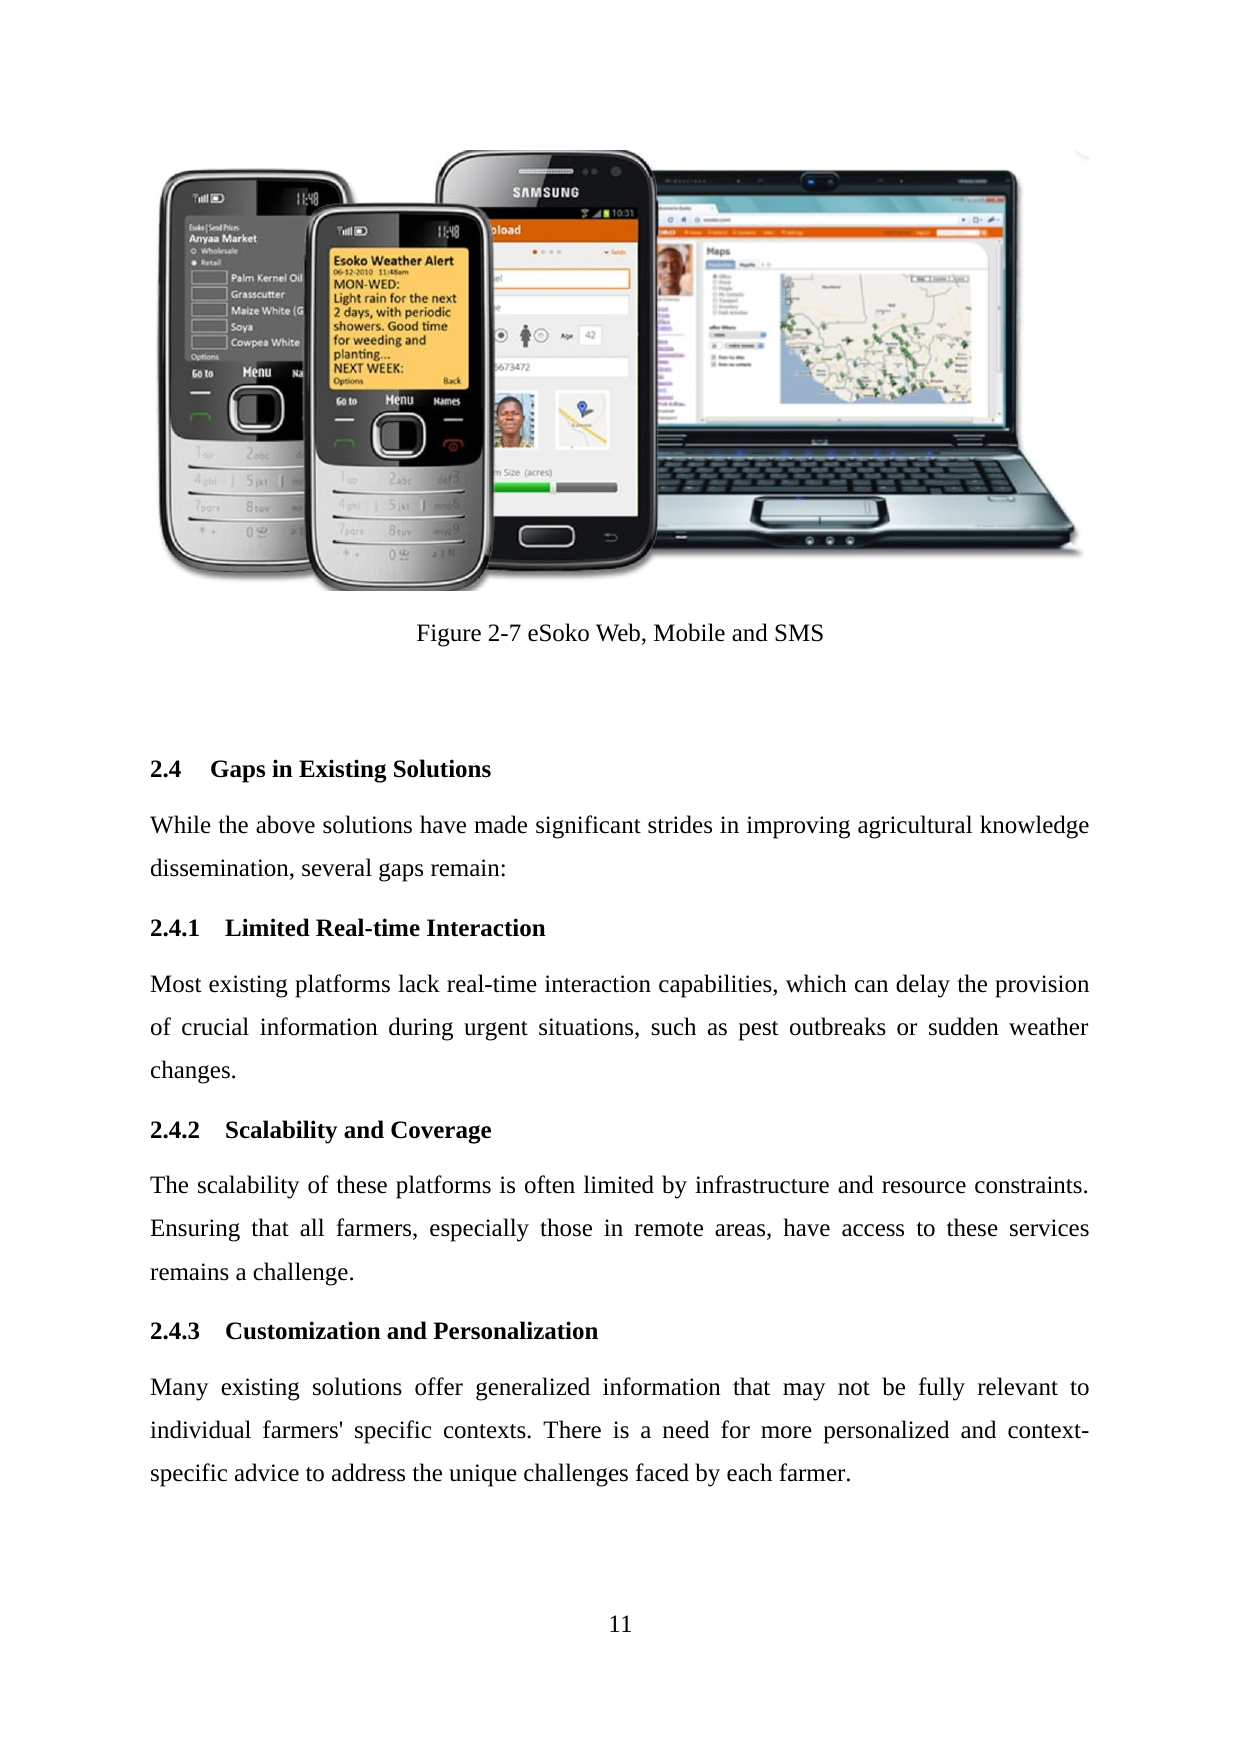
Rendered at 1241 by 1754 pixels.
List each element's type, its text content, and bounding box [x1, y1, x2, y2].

picture [150, 150, 1091, 591]
subtitle Scalability and Coverage [150, 1115, 1090, 1143]
text Many existing solutions offer generalized information that may not be fully relevant to individual farmers' specific contexts. There is a need for more personalized and context-specific advice to address the unique challenges faced by each farmer. [150, 1372, 1090, 1487]
text While the above solutions have made significant strides in improving agricultural knowledge dissemination, several gaps remain: [150, 810, 1090, 882]
subtitle Customization and Personalization [150, 1316, 1090, 1345]
text The scalability of these platforms is often limited by infrastructure and resource constraints. Ensuring that all farmers, especially those in remote areas, have access to these services remains a challenge. [150, 1170, 1090, 1285]
text Most existing platforms lack real-time interaction capabilities, which can delay the provision of crucial information during urgent situations, such as pest outbreaks or sudden weather changes. [150, 969, 1090, 1084]
text Figure 2-7 eSoko Web, Mobile and SMS [150, 618, 1090, 646]
subtitle Gaps in Existing Solutions [150, 754, 1090, 783]
subtitle Limited Real-time Interaction [150, 913, 1090, 942]
